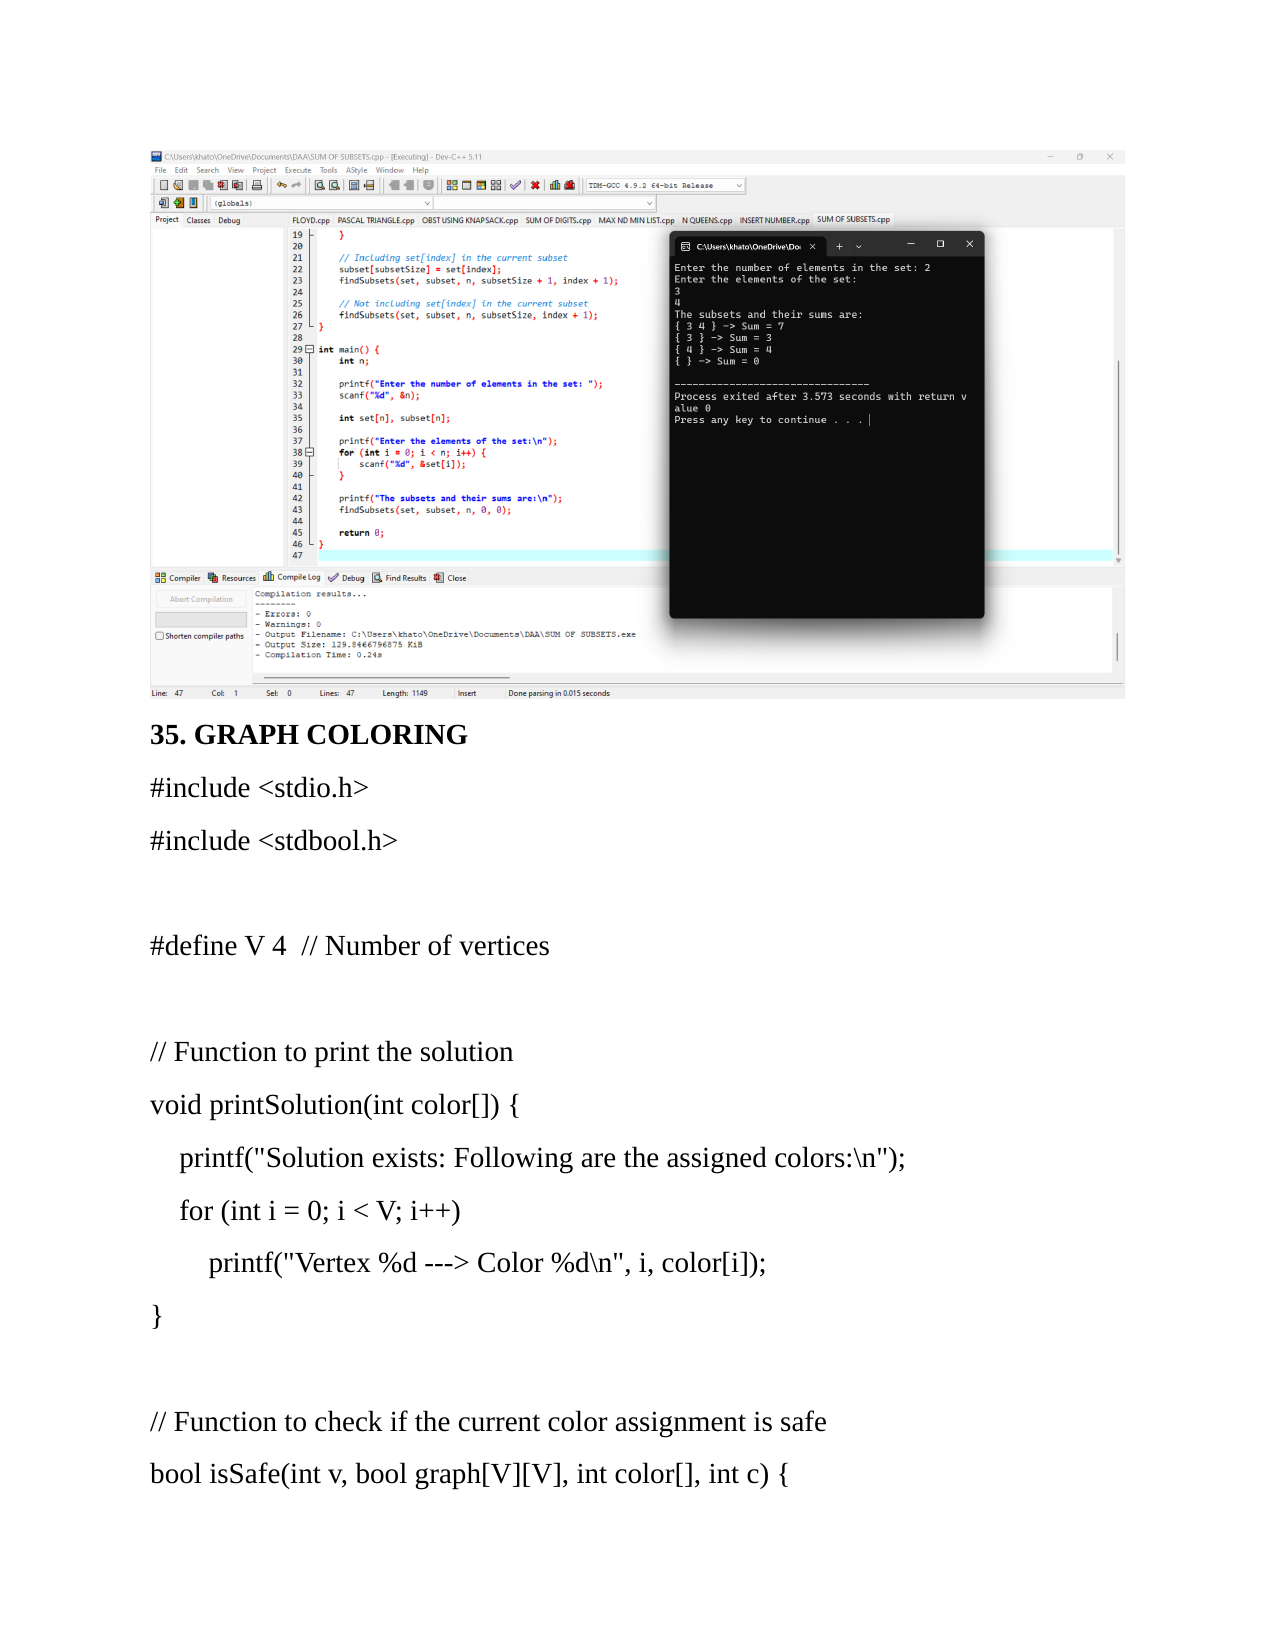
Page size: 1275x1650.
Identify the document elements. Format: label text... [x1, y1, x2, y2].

text #include <stdbool.h> [150, 823, 1125, 856]
text } [150, 1298, 1125, 1332]
text // Function to check if the current color assignment is safe [150, 1404, 1125, 1437]
text bool isSafe(int v, bool graph[V][V], int color[], int c) { [150, 1457, 1125, 1490]
picture [150, 150, 1125, 699]
text void printSolution(int color[]) { [150, 1087, 1125, 1121]
text #include <stdio.h> [150, 770, 1125, 804]
text printf("Vertex %d ---> Color %d\n", i, color[i]); [150, 1245, 1125, 1279]
text #define V 4 // Number of vertices [150, 928, 1125, 962]
text for (int i = 0; i < V; i++) [150, 1193, 1125, 1226]
text 35. GRAPH COLORING [150, 717, 1125, 751]
text // Function to print the solution [150, 1034, 1125, 1068]
text printf("Solution exists: Following are the assigned colors:\n"); [150, 1140, 1125, 1173]
